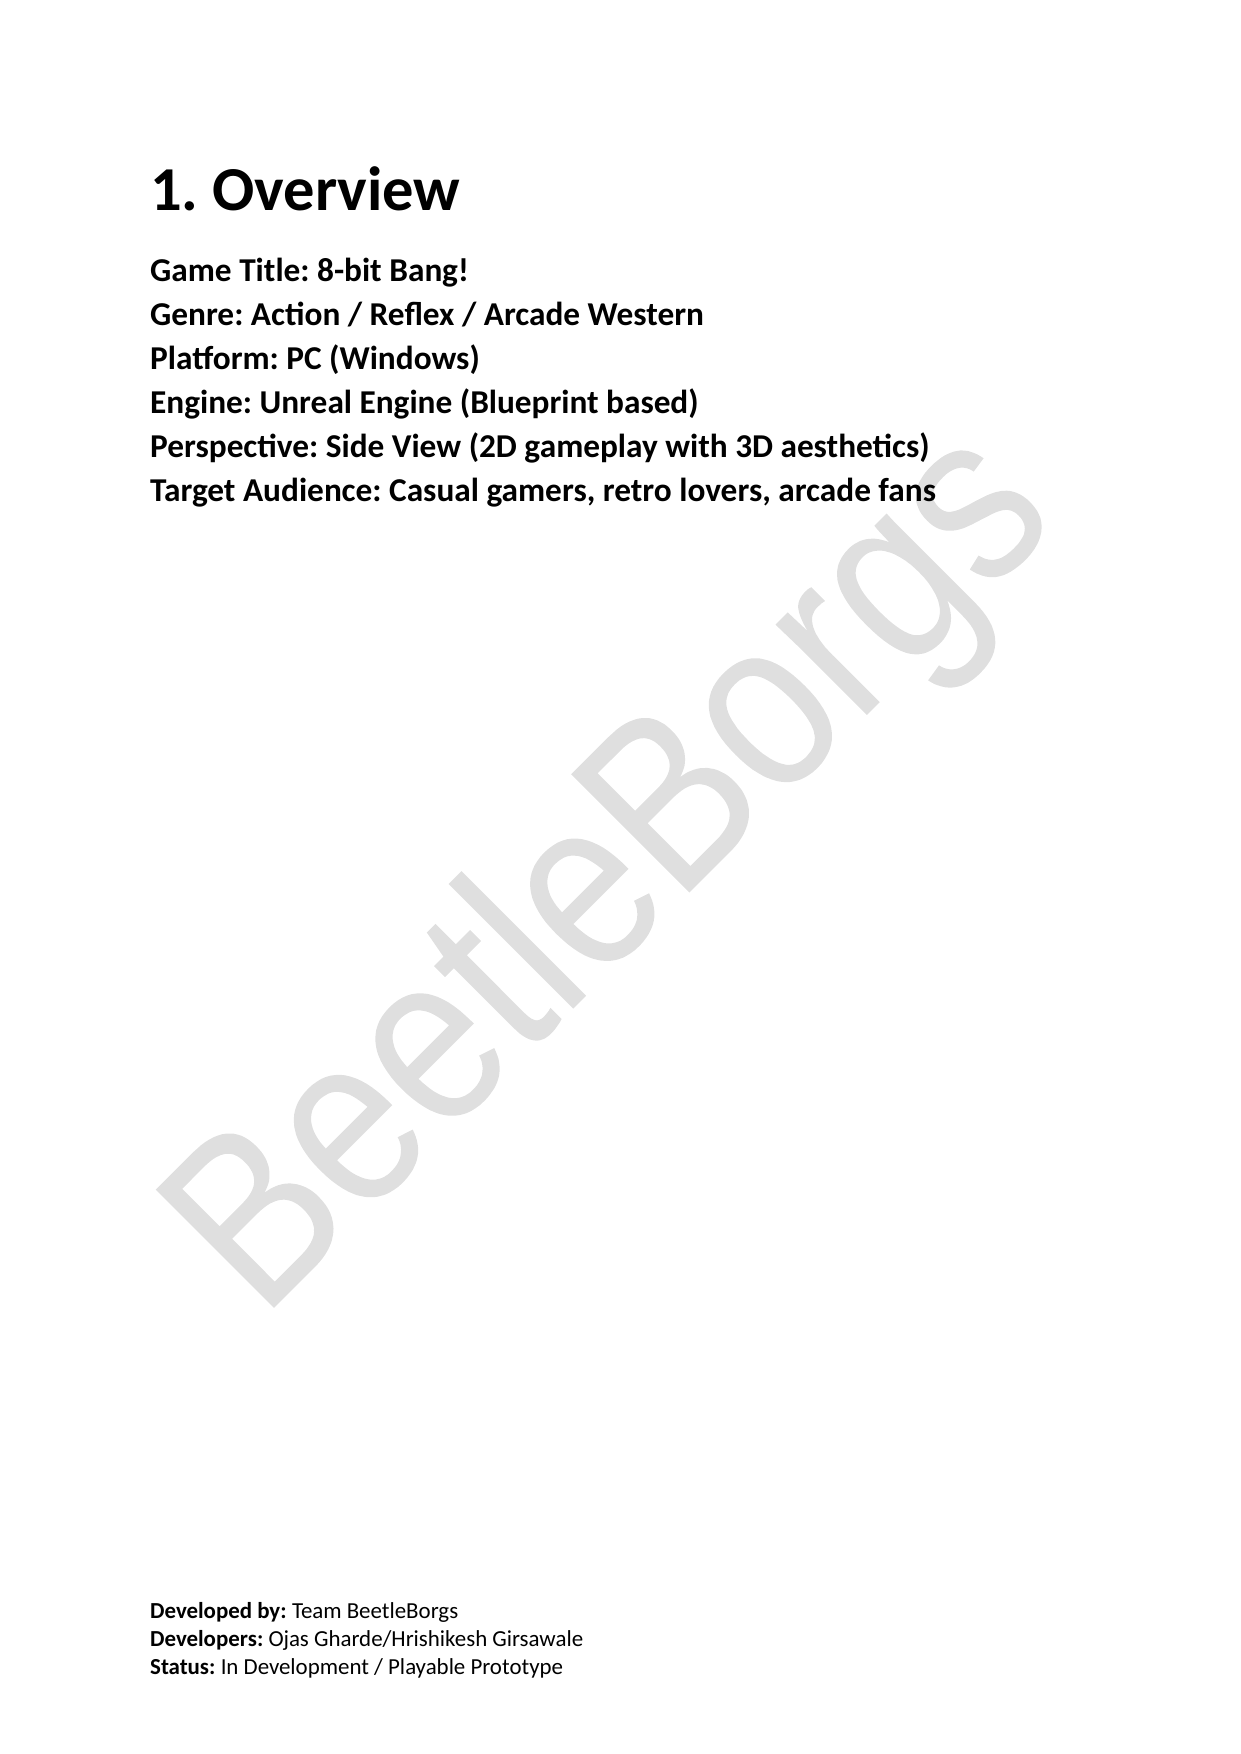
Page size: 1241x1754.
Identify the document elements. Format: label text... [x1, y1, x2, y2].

text 1. Overview [150, 150, 1090, 226]
text Game Title: 8-bit Bang! Genre: Action / Reflex / Arcade Western Platform: PC (Windows) Engine: Unreal Engine (Blueprint based) Perspective: Side View (2D gameplay with 3D aesthetics) Target Audience: Casual gamers, retro lovers, arcade fans [150, 249, 1090, 509]
